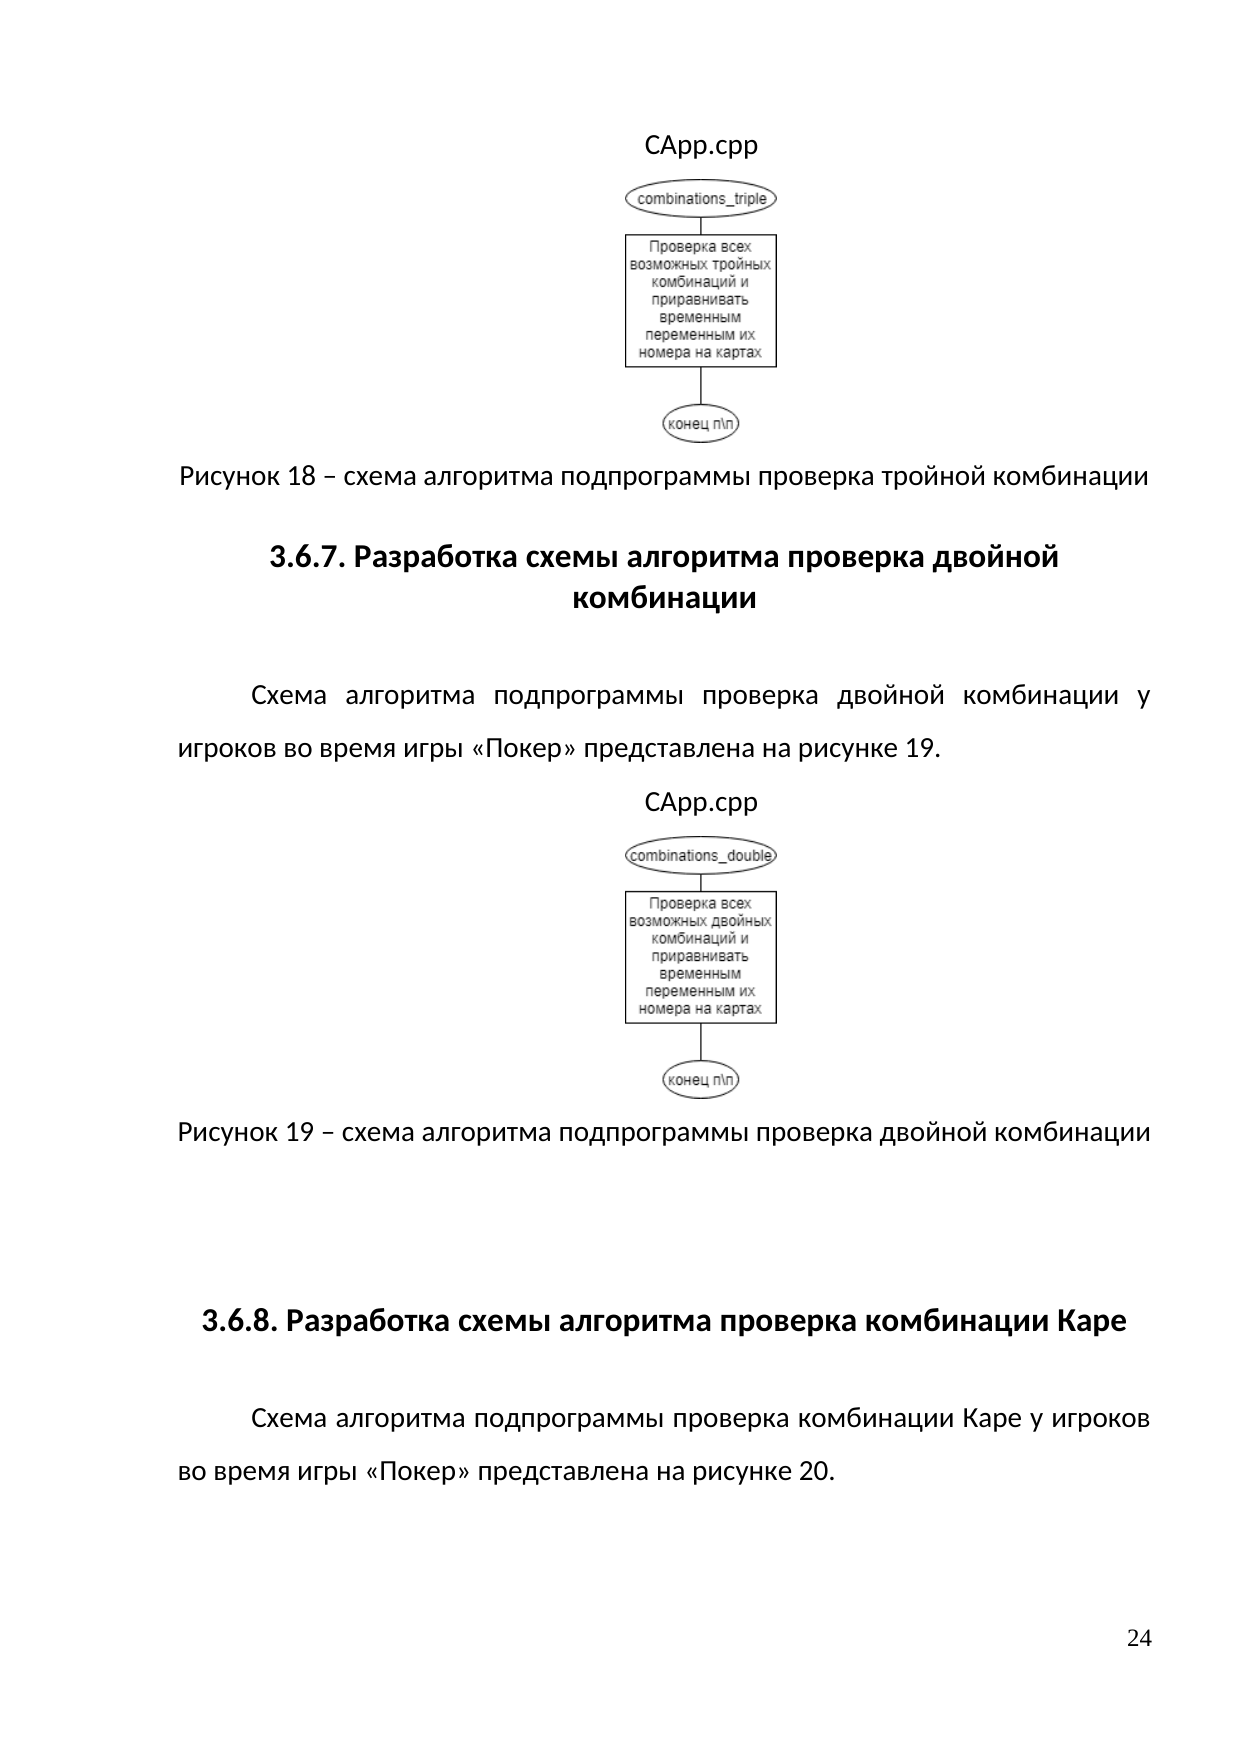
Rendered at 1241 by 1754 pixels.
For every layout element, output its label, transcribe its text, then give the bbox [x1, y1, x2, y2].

picture [625, 836, 777, 1099]
subtitle 3.6.7. Разработка схемы алгоритма проверка двойной комбинации [177, 535, 1152, 617]
text Схема алгоритма подпрограммы проверка комбинации Каре у игроков во время игры «Покер» представлена на рисунке 20. [177, 1399, 1152, 1488]
subtitle 3.6.8. Разработка схемы алгоритма проверка комбинации Каре [177, 1299, 1152, 1339]
text CApp.cpp [177, 783, 1152, 818]
text CApp.cpp [177, 126, 1152, 162]
text Рисунок 19 – схема алгоритма подпрограммы проверка двойной комбинации [177, 1113, 1152, 1149]
text Схема алгоритма подпрограммы проверка двойной комбинации у игроков во время игры «Покер» представлена на рисунке 19. [177, 676, 1152, 765]
picture [625, 179, 777, 443]
text Рисунок 18 – схема алгоритма подпрограммы проверка тройной комбинации [177, 457, 1152, 492]
